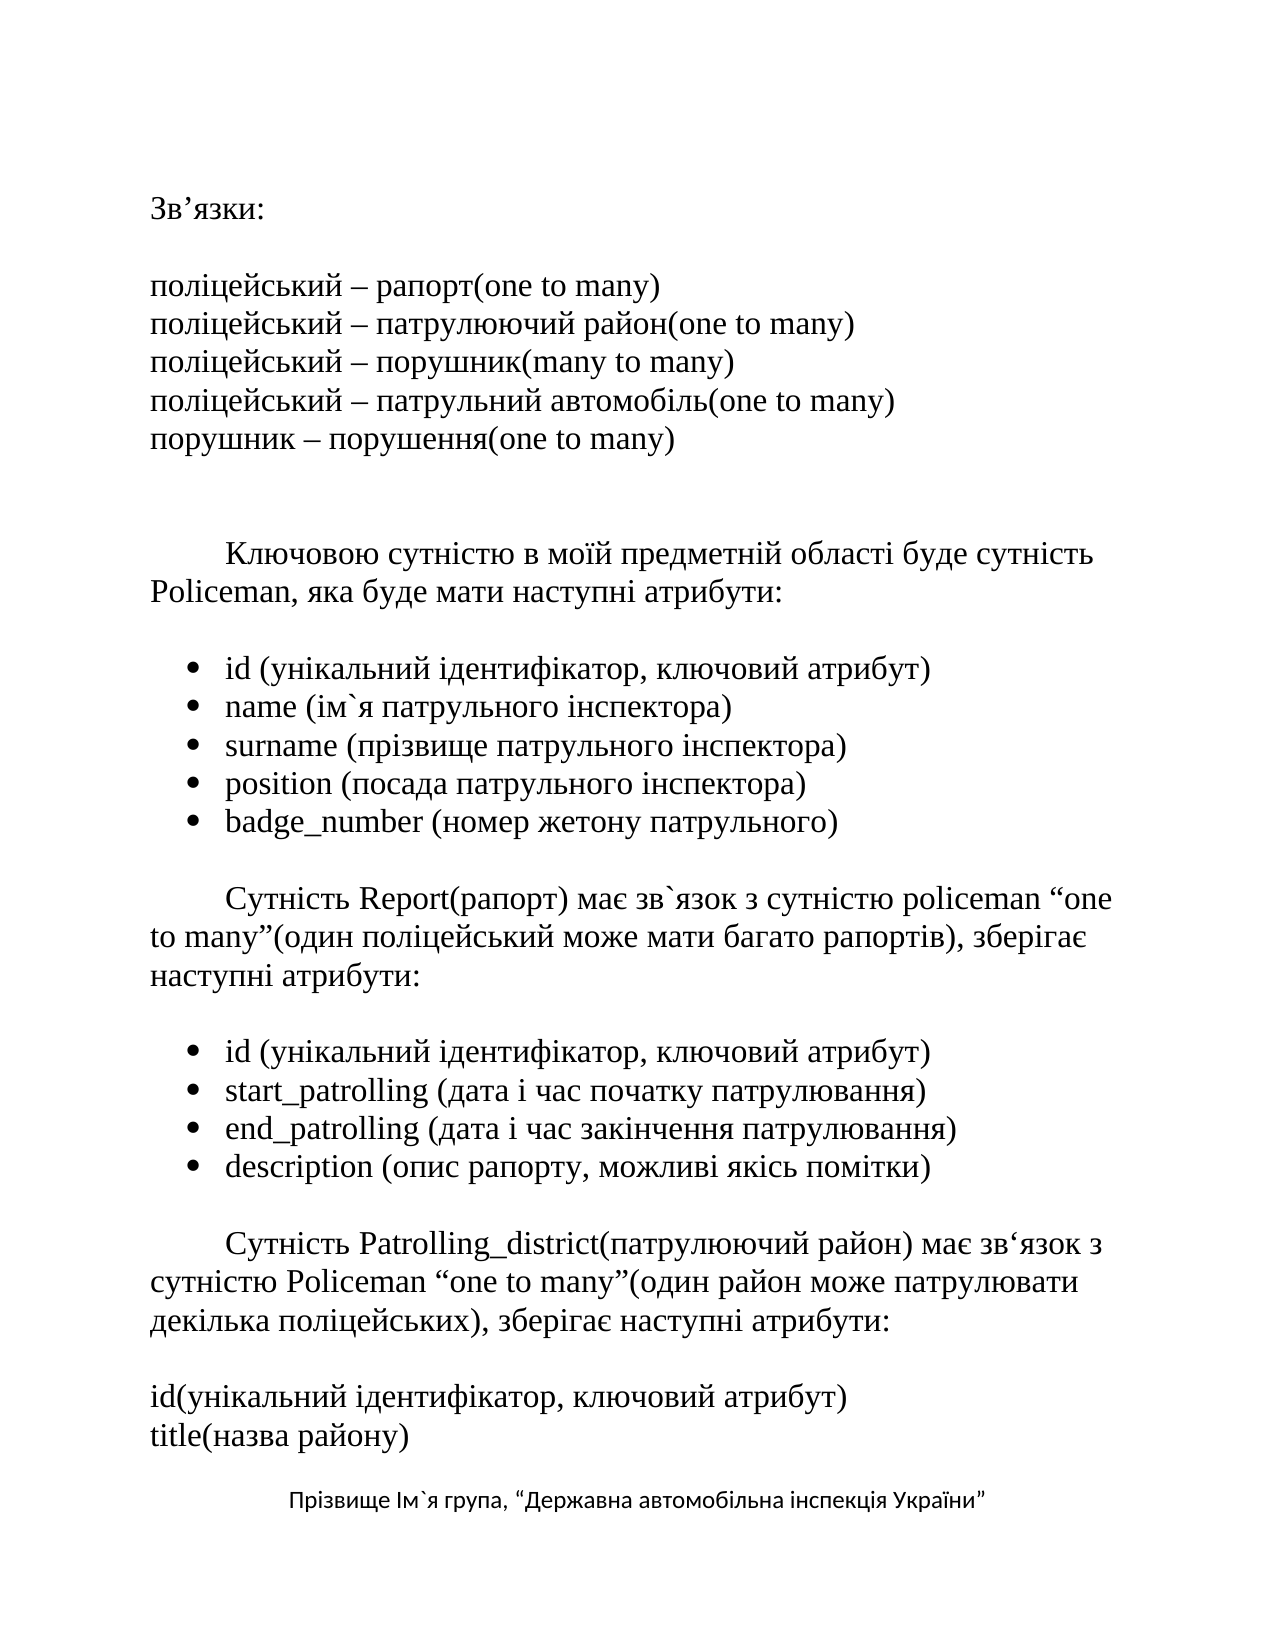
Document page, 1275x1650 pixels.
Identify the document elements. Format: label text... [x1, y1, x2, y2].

text поліцейський – рапорт(one to many) [150, 265, 1125, 303]
list start_patrolling (дата і час початку патрулювання) [187, 1070, 1125, 1108]
list name (ім`я патрульного інспектора) [187, 687, 1125, 725]
text поліцейський – порушник(many to many) [150, 342, 1125, 380]
text Ключовою сутністю в моїй предметній області буде сутність Policeman, яка буде мати наступні атрибути: [150, 533, 1125, 610]
list badge_number (номер жетону патрульного) [187, 802, 1125, 840]
list end_patrolling (дата і час закінчення патрулювання) [187, 1108, 1125, 1147]
list surname (прізвище патрульного інспектора) [187, 725, 1125, 763]
list description (опис рапорту, можливі якісь помітки) [187, 1147, 1125, 1185]
text поліцейський – патрулюючий район(one to many) [150, 303, 1125, 342]
list id (унікальний ідентифікатор, ключовий атрибут) [187, 648, 1125, 687]
text порушник – порушення(one to many) [150, 418, 1125, 457]
text Сутність Report(рапорт) має зв`язок з сутністю policeman “one to many”(один поліцейський може мати багато рапортів), зберігає наступні атрибути: [150, 878, 1125, 993]
list position (посада патрульного інспектора) [187, 763, 1125, 802]
text Зв’язки: [150, 188, 1125, 227]
text Сутність Patrolling_district(патрулюючий район) має зв‘язок з сутністю Policeman “one to many”(один район може патрулювати декілька поліцейських), зберігає наступні атрибути: [150, 1223, 1125, 1338]
list id (унікальний ідентифікатор, ключовий атрибут) [187, 1032, 1125, 1070]
text поліцейський – патрульний автомобіль(one to many) [150, 380, 1125, 418]
text id(унікальний ідентифікатор, ключовий атрибут) [150, 1377, 1125, 1415]
text title(назва району) [150, 1415, 1125, 1453]
